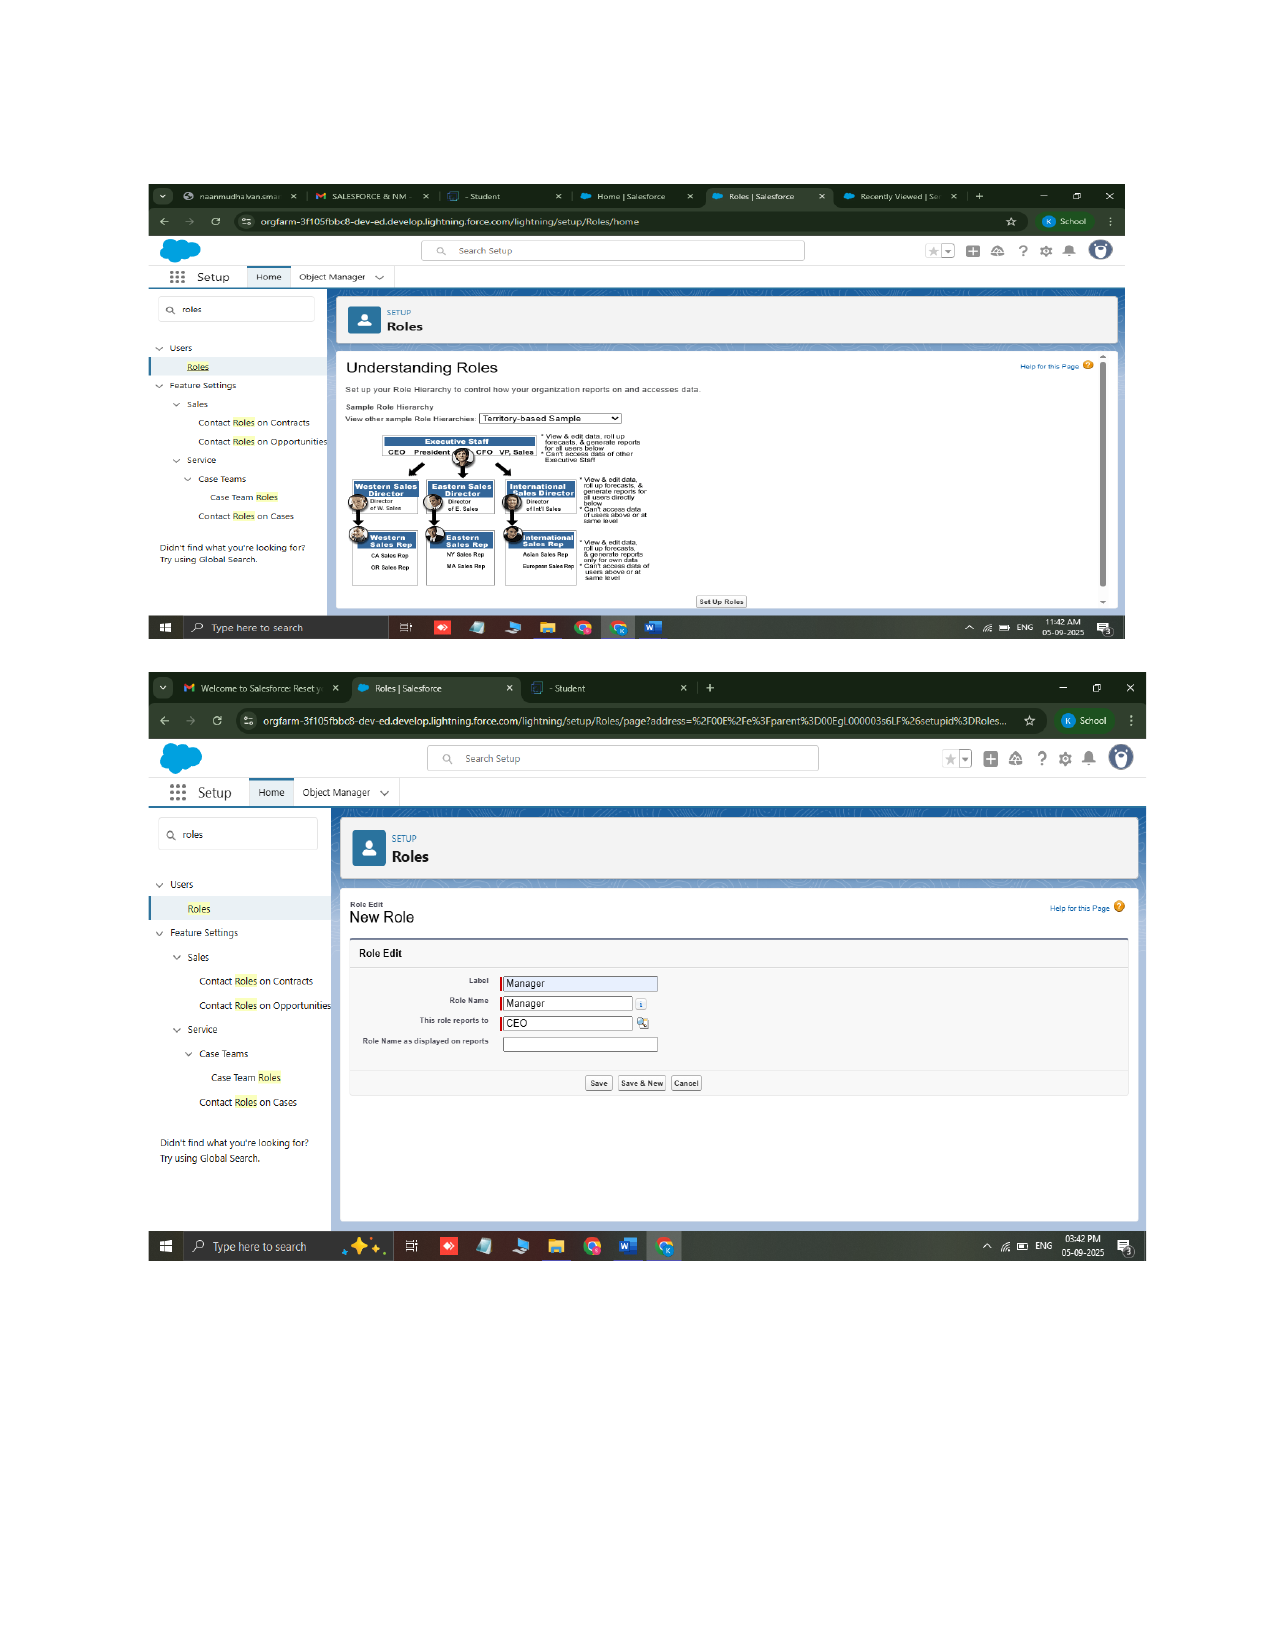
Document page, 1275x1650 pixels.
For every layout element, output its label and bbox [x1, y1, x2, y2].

picture [148, 184, 1125, 639]
picture [148, 672, 1147, 1261]
